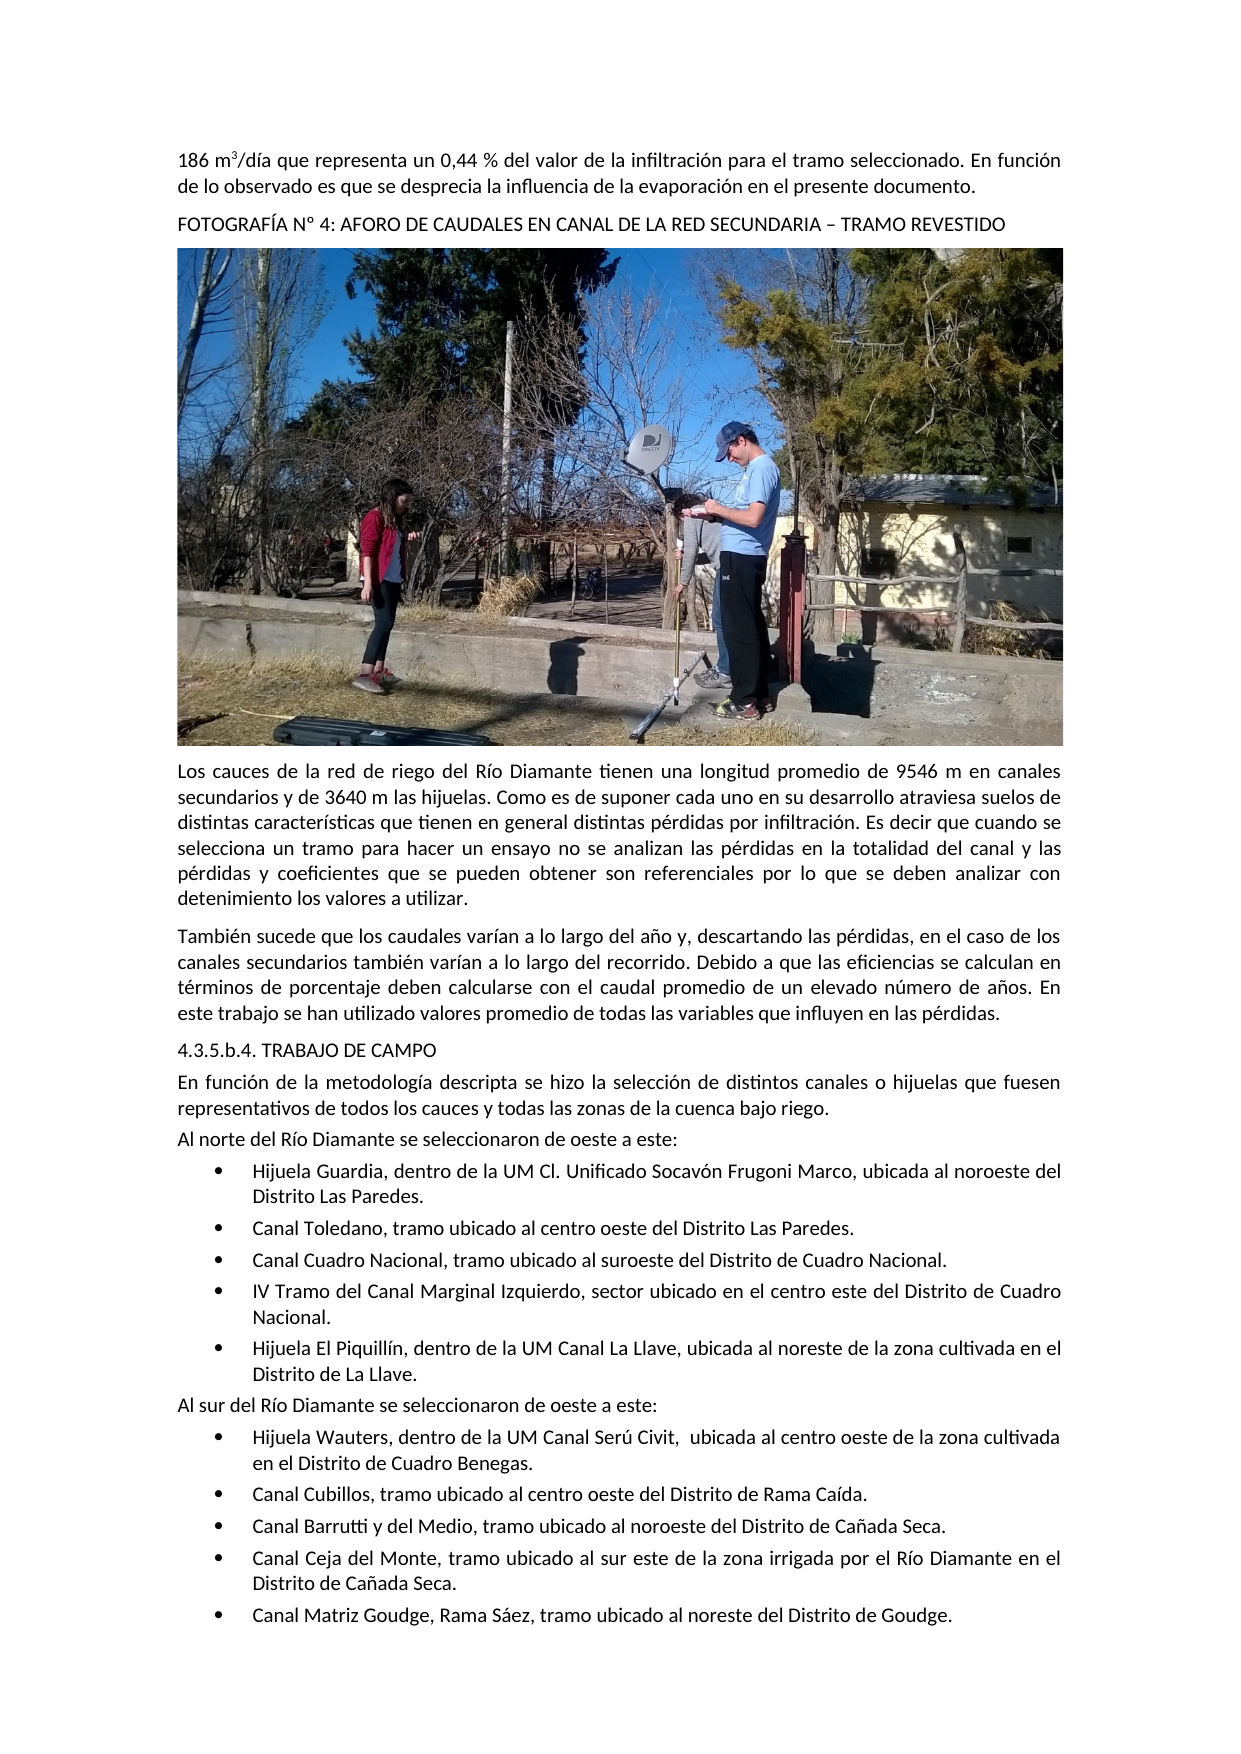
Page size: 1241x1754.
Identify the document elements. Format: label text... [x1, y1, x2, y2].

list Canal Matriz Goudge, Rama Sáez, tramo ubicado al noreste del Distrito de Goudge. [215, 1602, 1063, 1627]
list Canal Barrutti y del Medio, tramo ubicado al noroeste del Distrito de Cañada Seca. [215, 1513, 1063, 1538]
text 4.3.5.b.4. TRABAJO DE CAMPO [177, 1038, 1063, 1063]
text Al sur del Río Diamante se seleccionaron de oeste a este: [177, 1393, 1063, 1418]
list IV Tramo del Canal Marginal Izquierdo, sector ubicado en el centro este del Distrito de Cuadro Nacional. [215, 1278, 1063, 1329]
text Los cauces de la red de riego del Río Diamante tienen una longitud promedio de 9546 m en canales secundarios y de 3640 m las hijuelas. Como es de suponer cada uno en su desarrollo atraviesa suelos de distintas características que tienen en general distintas pérdidas por infiltración. Es decir que cuando se selecciona un tramo para hacer un ensayo no se analizan las pérdidas en la totalidad del canal y las pérdidas y coeficientes que se pueden obtener son referenciales por lo que se deben analizar con detenimiento los valores a utilizar. [177, 758, 1063, 911]
list Canal Cuadro Nacional, tramo ubicado al suroeste del Distrito de Cuadro Nacional. [215, 1247, 1063, 1272]
list Canal Toledano, tramo ubicado al centro oeste del Distrito Las Paredes. [215, 1215, 1063, 1241]
text Al norte del Río Diamante se seleccionaron de oeste a este: [177, 1126, 1063, 1152]
text FOTOGRAFÍA Nº 4: AFORO DE CAUDALES EN CANAL DE LA RED SECUNDARIA – TRAMO REVESTIDO [177, 211, 1063, 236]
text También sucede que los caudales varían a lo largo del año y, descartando las pérdidas, en el caso de los canales secundarios también varían a lo largo del recorrido. Debido a que las eficiencias se calculan en términos de porcentaje deben calcularse con el caudal promedio de un elevado número de años. En este trabajo se han utilizado valores promedio de todas las variables que influyen en las pérdidas. [177, 923, 1063, 1025]
list Canal Cubillos, tramo ubicado al centro oeste del Distrito de Rama Caída. [215, 1481, 1063, 1507]
list Hijuela Wauters, dentro de la UM Canal Serú Civit, ubicada al centro oeste de la zona cultivada en el Distrito de Cuadro Benegas. [215, 1424, 1063, 1475]
picture [177, 248, 1064, 746]
list Canal Ceja del Monte, tramo ubicado al sur este de la zona irrigada por el Río Diamante en el Distrito de Cañada Seca. [215, 1545, 1063, 1596]
list Hijuela Guardia, dentro de la UM Cl. Unificado Socavón Frugoni Marco, ubicada al noroeste del Distrito Las Paredes. [215, 1158, 1063, 1209]
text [177, 148, 1063, 198]
list Hijuela El Piquillín, dentro de la UM Canal La Llave, ubicada al noreste de la zona cultivada en el Distrito de La Llave. [215, 1336, 1063, 1386]
text En función de la metodología descripta se hizo la selección de distintos canales o hijuelas que fuesen representativos de todos los cauces y todas las zonas de la cuenca bajo riego. [177, 1069, 1063, 1120]
